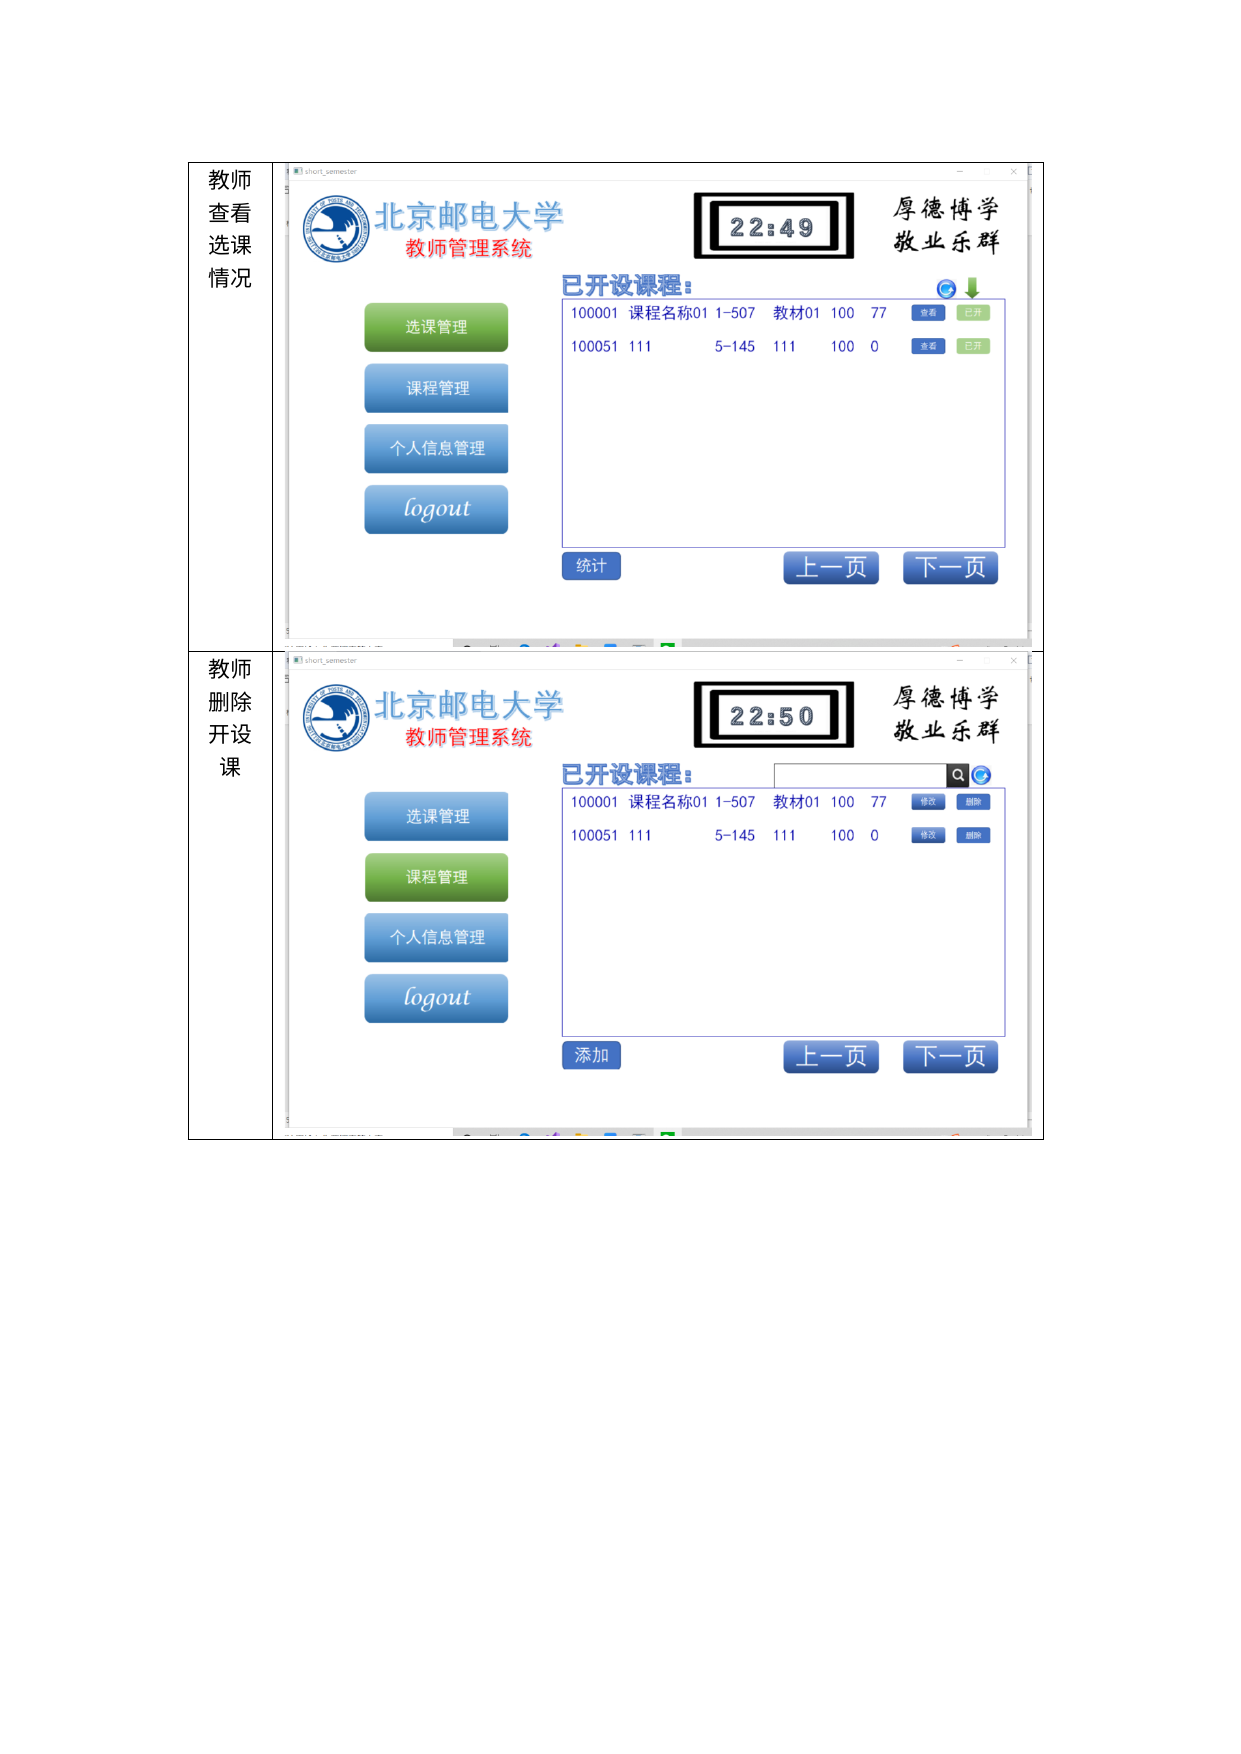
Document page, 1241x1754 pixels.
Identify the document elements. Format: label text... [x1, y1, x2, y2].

table_cell [273, 163, 1043, 651]
table_cell 教师查看选课情况 [189, 163, 272, 651]
picture [284, 163, 1032, 647]
picture [284, 651, 1032, 1136]
table_cell 教师删除开设课 [189, 652, 272, 1139]
table_cell [273, 652, 1043, 1139]
